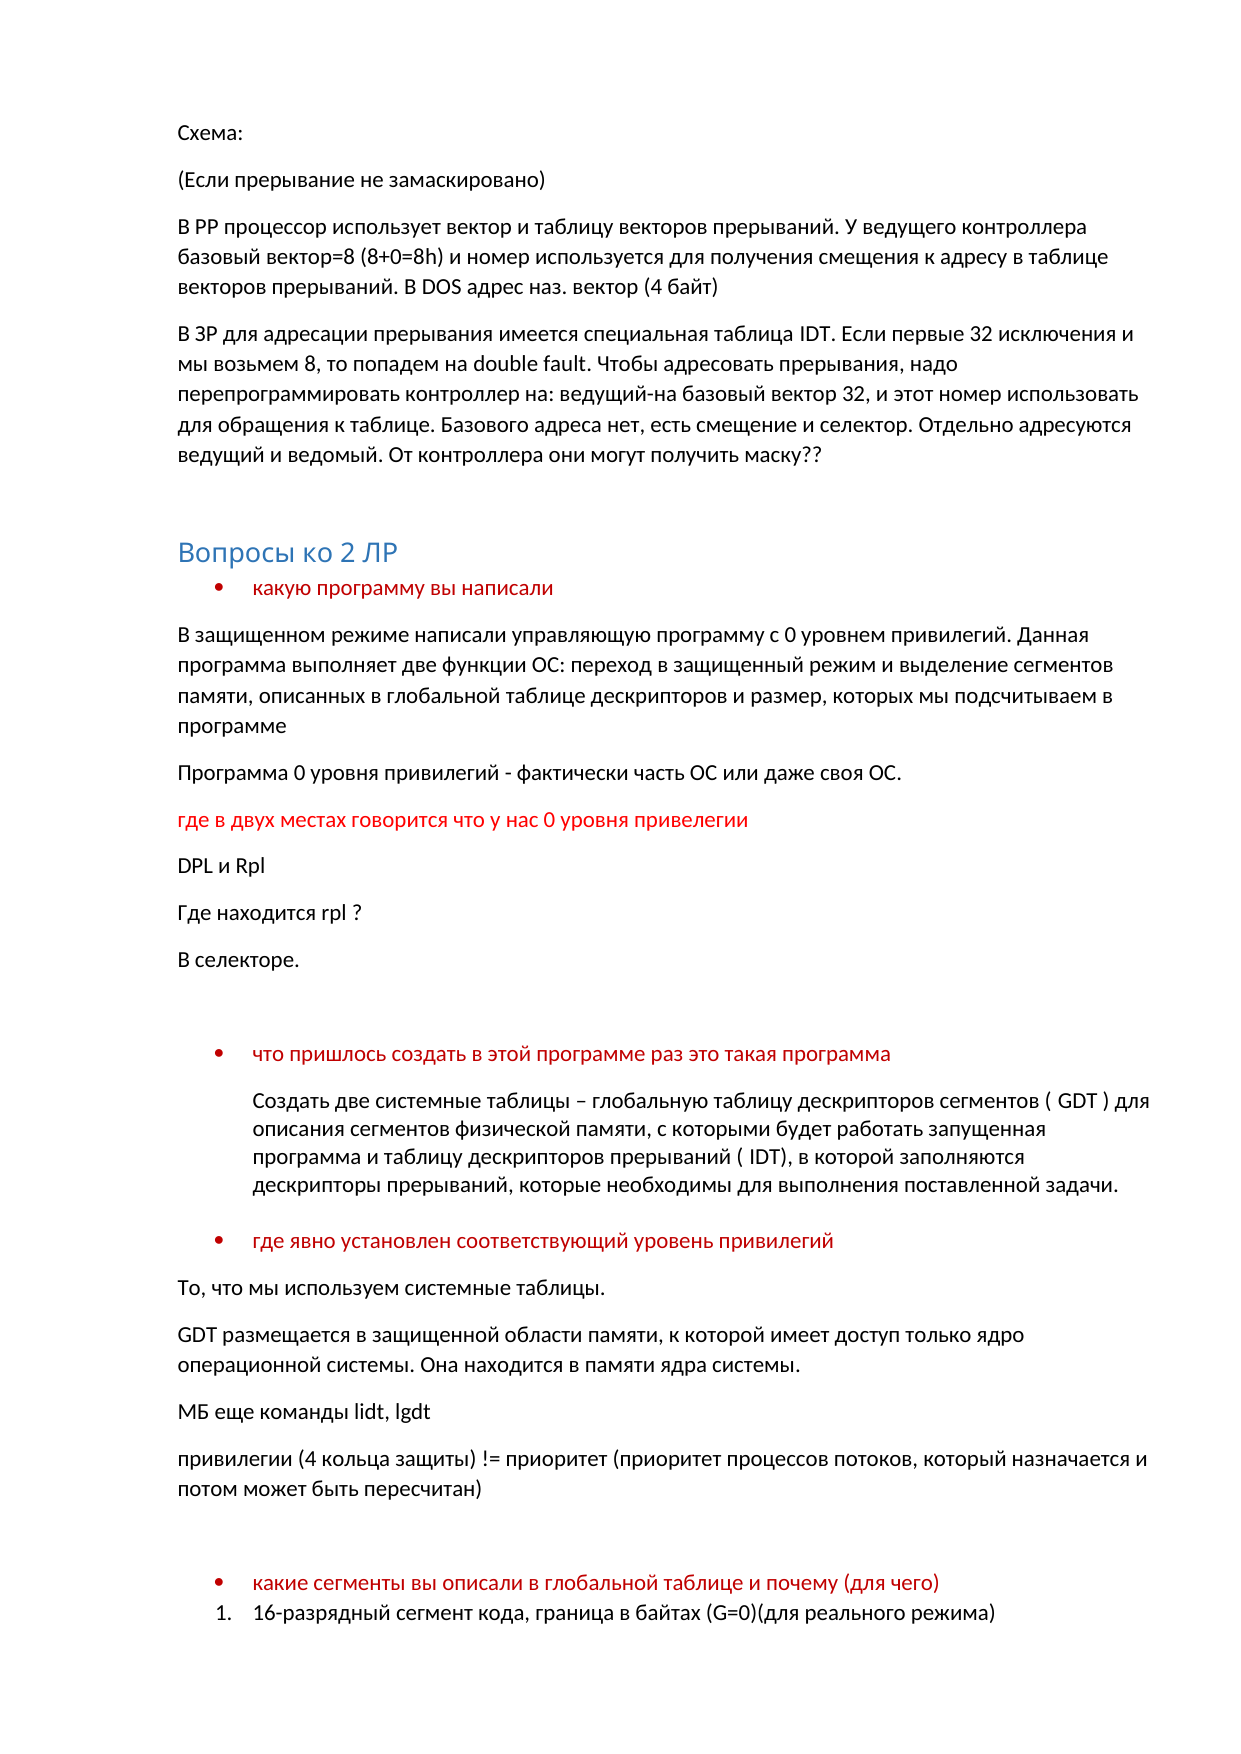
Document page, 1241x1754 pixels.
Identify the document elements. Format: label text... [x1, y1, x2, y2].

text Программа 0 уровня привилегий - фактически часть ОС или даже своя ОС. [177, 758, 1152, 786]
text (Если прерывание не замаскировано) [177, 165, 1152, 193]
text В селекторе. [177, 945, 1152, 973]
list 16-разрядный сегмент кода, граница в байтах (G=0)(для реального режима) [215, 1598, 1152, 1626]
text DPL и Rpl [177, 852, 1152, 880]
list что пришлось создать в этой программе раз это такая программа [215, 1039, 1152, 1067]
list какую программу вы написали [215, 573, 1152, 602]
text Где находится rpl ? [177, 898, 1152, 927]
text В РР процессор использует вектор и таблицу векторов прерываний. У ведущего контроллера базовый вектор=8 (8+0=8h) и номер используется для получения смещения к адресу в таблице векторов прерываний. В DOS адрес наз. вектор (4 байт) [177, 212, 1152, 300]
text привилегии (4 кольца защиты) != приоритет (приоритет процессов потоков, который назначается и потом может быть пересчитан) [177, 1444, 1152, 1502]
text В защищенном режиме написали управляющую программу с 0 уровнем привилегий. Данная программа выполняет две функции ОС: переход в защищенный режим и выделение сегментов памяти, описанных в глобальной таблице дескрипторов и размер, которых мы подсчитываем в программе [177, 620, 1152, 739]
text Создать две системные таблицы – глобальную таблицу дескрипторов сегментов ( ) для описания сегментов физической памяти, с которыми будет работать запущенная программа и таблицу дескрипторов прерываний ( IDT), в которой заполняются дескрипторы прерываний, которые необходимы для выполнения поставленной задачи. [252, 1086, 1152, 1198]
text где в двух местах говорится что у нас 0 уровня привелегии [177, 805, 1152, 833]
text В ЗР для адресации прерывания имеется специальная таблица IDT. Если первые 32 исключения и мы возьмем 8, то попадем на double fault. Чтобы адресовать прерывания, надо перепрограммировать контроллер на: ведущий-на базовый вектор 32, и этот номер использовать для обращения к таблице. Базового адреса нет, есть смещение и селектор. Отдельно адресуются ведущий и ведомый. От контроллера они могут получить маску?? [177, 319, 1152, 468]
list какие сегменты вы описали в глобальной таблице и почему (для чего) [215, 1568, 1152, 1596]
text То, что мы используем системные таблицы. [177, 1273, 1152, 1301]
text GDT размещается в защищенной области памяти, к которой имеет доступ только ядро операционной системы. Она находится в памяти ядра системы. [177, 1320, 1152, 1378]
text МБ еще команды lidt, lgdt [177, 1397, 1152, 1425]
text Схема: [177, 118, 1152, 146]
subtitle Вопросы ко 2 ЛР [177, 534, 1152, 571]
list где явно установлен соответствующий уровень привилегий [215, 1226, 1152, 1254]
